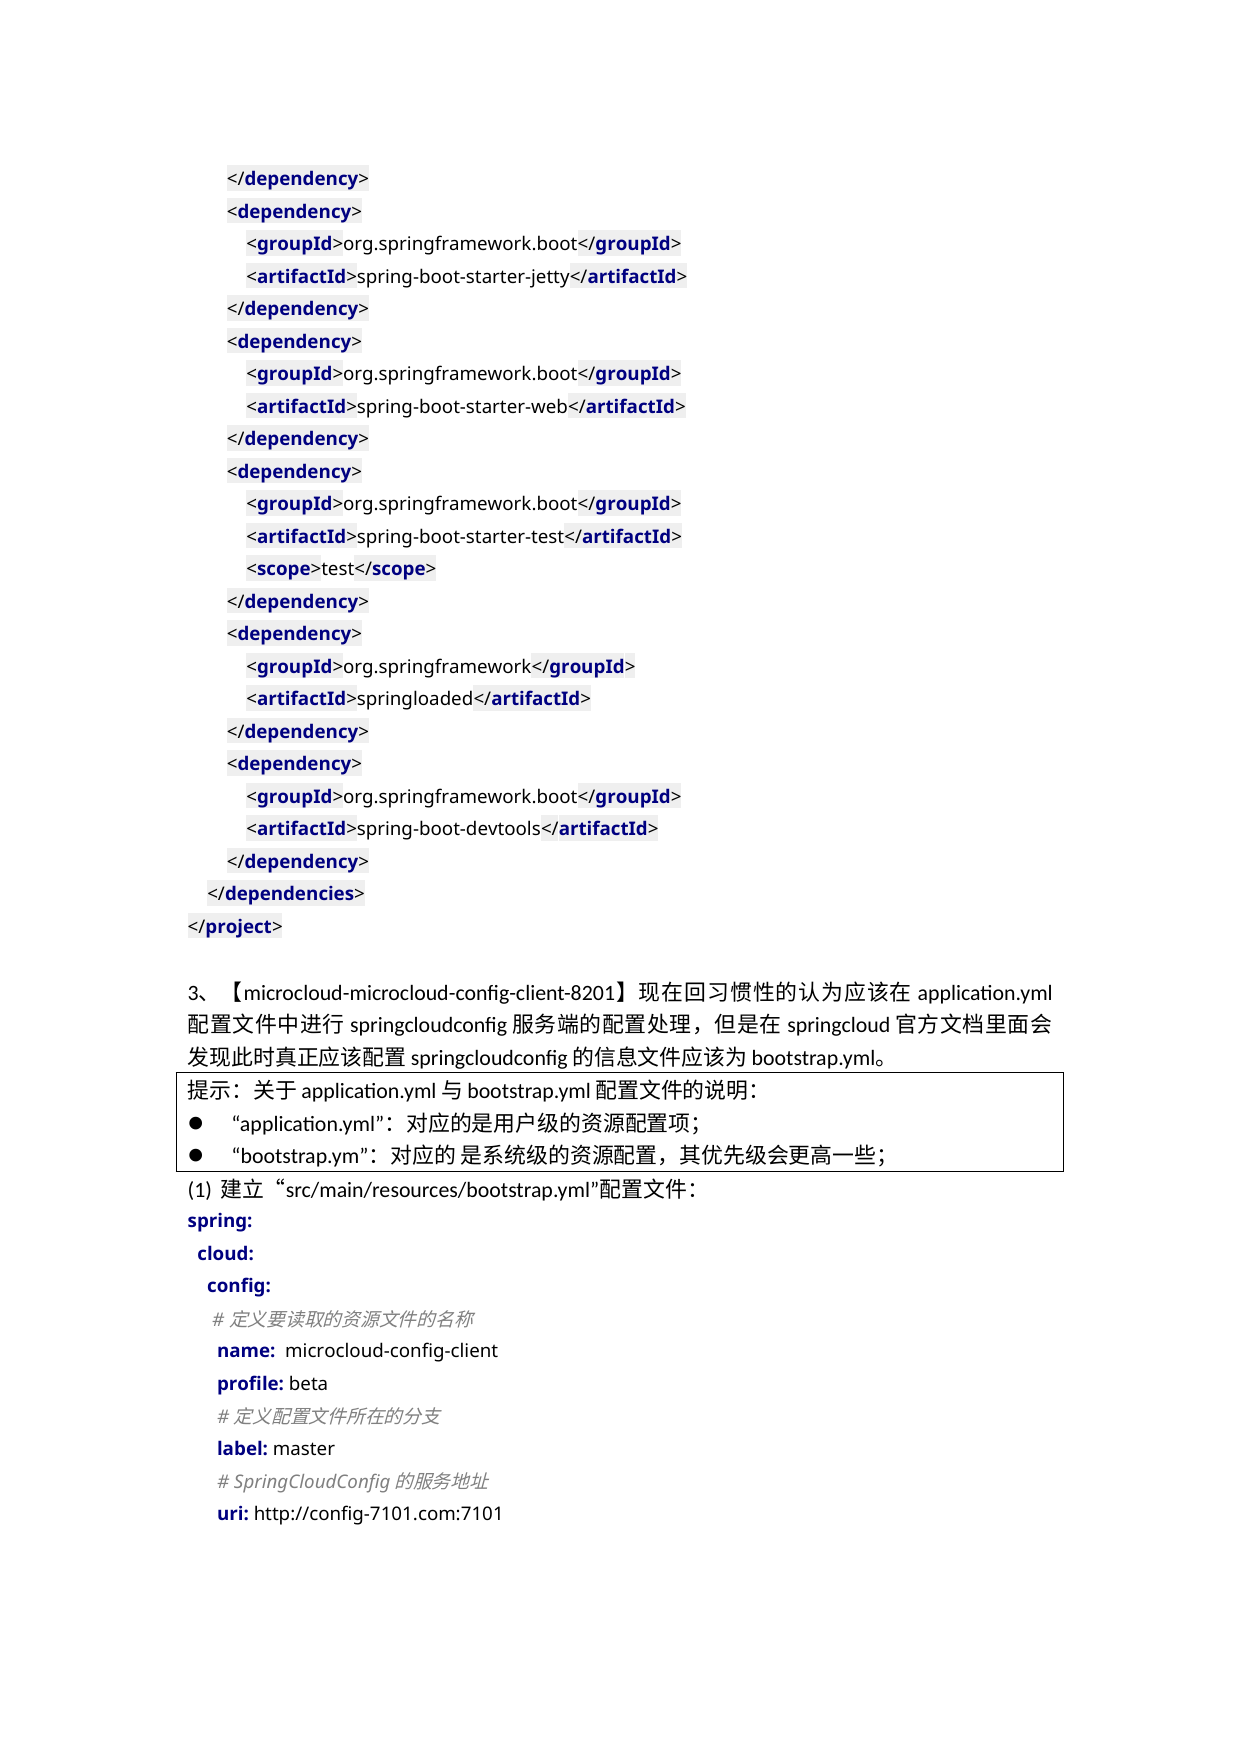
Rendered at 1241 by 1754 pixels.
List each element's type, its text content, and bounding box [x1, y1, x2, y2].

list 【microcloud-microcloud-config-client-8201】现在回习惯性的认为应该在application.yml配置文件中进行springcloudconfig服务端的配置处理，但是在springcloud官方文档里面会发现此时真正应该配置springcloudconfig的信息文件应该为bootstrap.yml。 [187, 974, 1053, 1072]
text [187, 162, 1053, 942]
list 建立“src/main/resources/bootstrap.yml”配置文件： [187, 1172, 1053, 1204]
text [187, 1204, 1053, 1529]
table_header 提示：关于application.yml与bootstrap.yml配置文件的说明： “application.yml”：对应的是用户级的资源配置项； “bootstrap.ym”：对应的 是系统级的资源配置，其优先级会更高一些； [177, 1073, 1063, 1171]
